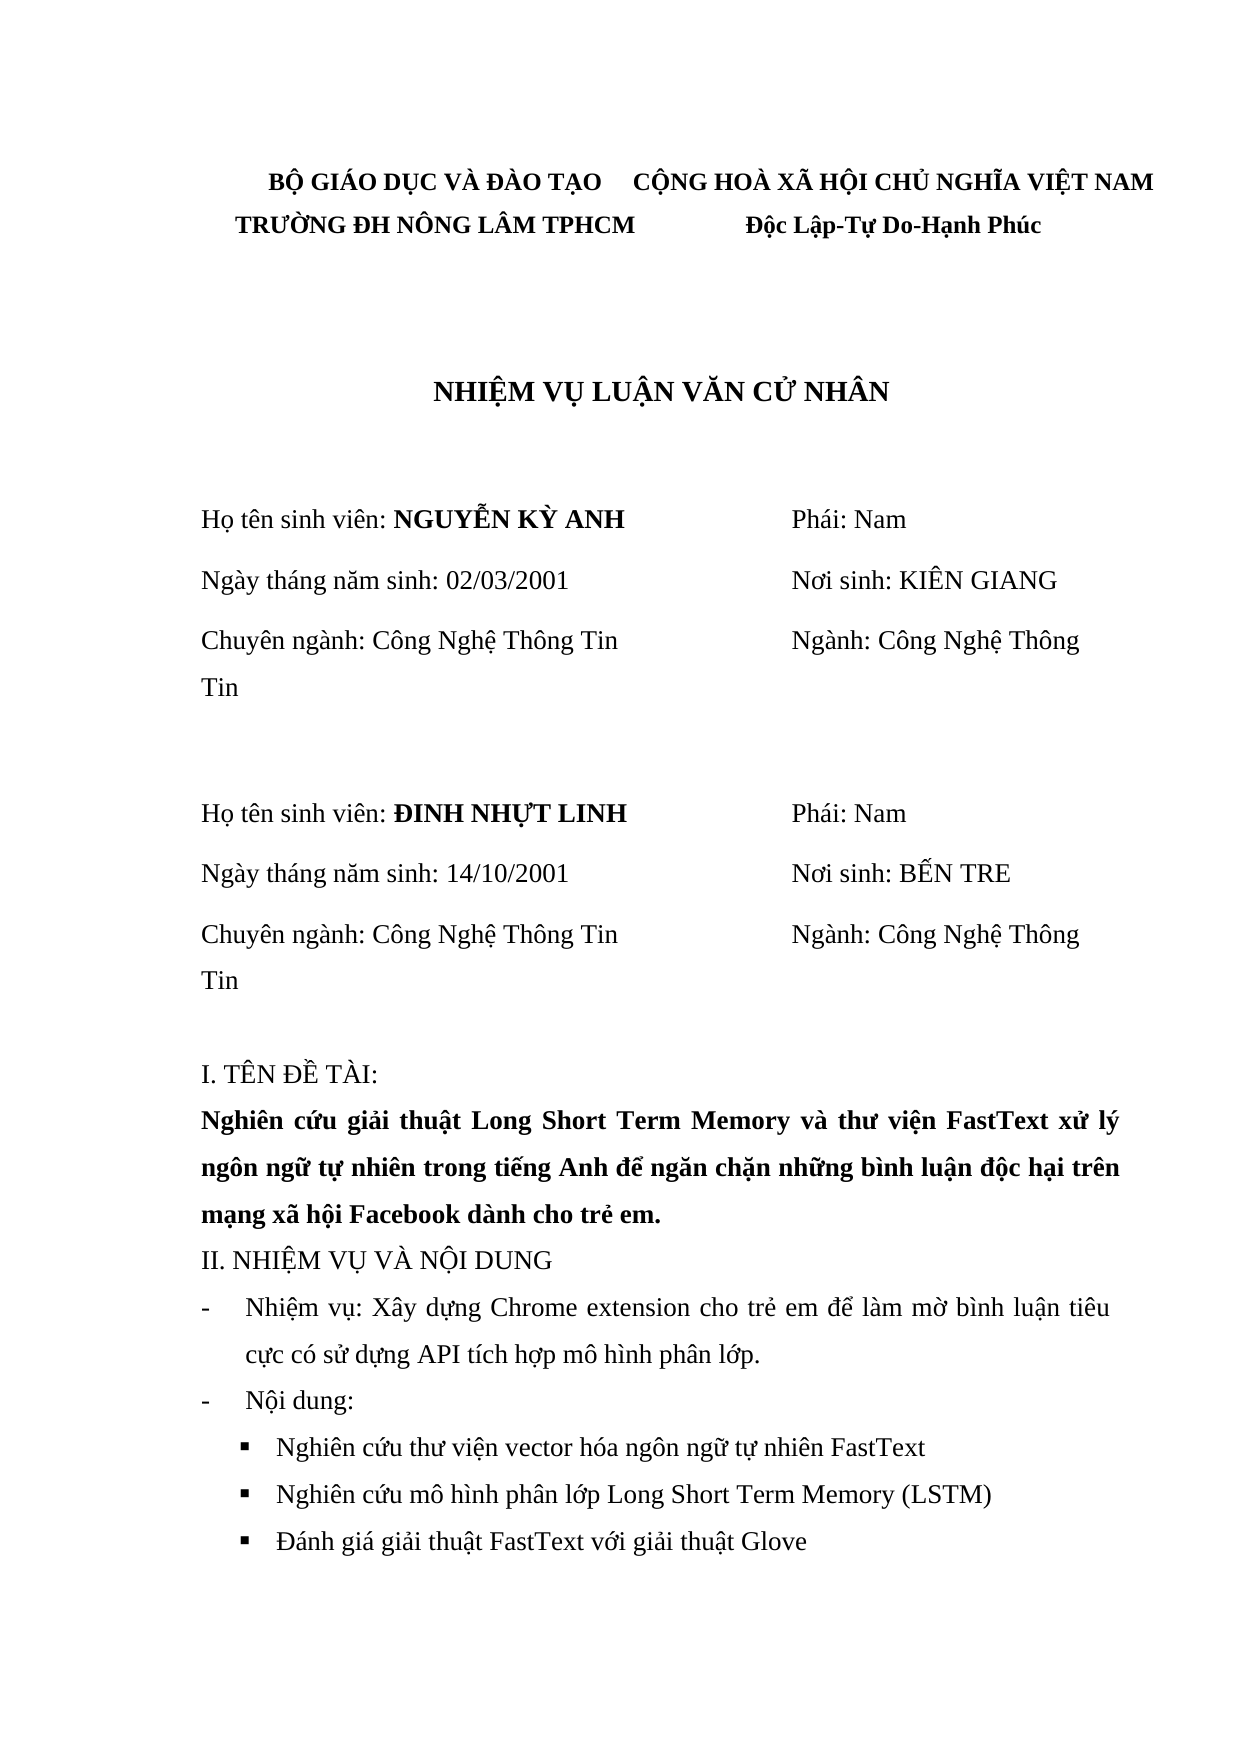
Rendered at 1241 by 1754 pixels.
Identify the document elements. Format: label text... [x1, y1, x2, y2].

list Nghiên cứu thư viện vector hóa ngôn ngữ tự nhiên FastText [238, 1431, 1111, 1462]
text I. TÊN ĐỀ TÀI: [201, 1058, 1122, 1089]
text Họ tên sinh viên: ĐINH NHỰT LINH Phái: Nam [201, 797, 1122, 828]
text Chuyên ngành: Công Nghệ Thông Tin Ngành: Công Nghệ Thông Tin [201, 918, 1122, 996]
list Nội dung: [201, 1384, 1111, 1416]
list Nghiên cứu mô hình phân lớp Long Short Term Memory (LSTM) [238, 1478, 1111, 1509]
text Chuyên ngành: Công Nghệ Thông Tin Ngành: Công Nghệ Thông Tin [201, 624, 1122, 702]
text Họ tên sinh viên: NGUYỄN KỲ ANH Phái: Nam [201, 503, 1122, 534]
text Ngày tháng năm sinh: 02/03/2001 Nơi sinh: KIÊN GIANG [201, 564, 1092, 595]
text II. NHIỆM VỤ VÀ NỘI DUNG [201, 1244, 1122, 1276]
list Đánh giá giải thuật FastText với giải thuật Glove [238, 1525, 1111, 1556]
text Nghiên cứu giải thuật Long Short Term Memory và thư viện FastText xử lý ngôn ngữ tự nhiên trong tiếng Anh để ngăn chặn những bình luận độc hại trên mạng xã hội Facebook dành cho trẻ em. [201, 1104, 1122, 1229]
table_header [201, 160, 654, 325]
text NHIỆM VỤ LUẬN VĂN CỬ NHÂN [201, 374, 1122, 408]
text Ngày tháng năm sinh: 14/10/2001 Nơi sinh: BẾN TRE [201, 857, 1077, 888]
table_header [655, 160, 1121, 325]
list Nhiệm vụ: Xây dựng Chrome extension cho trẻ em để làm mờ bình luận tiêu cực có sử dựng API tích hợp mô hình phân lớp. [201, 1291, 1111, 1369]
